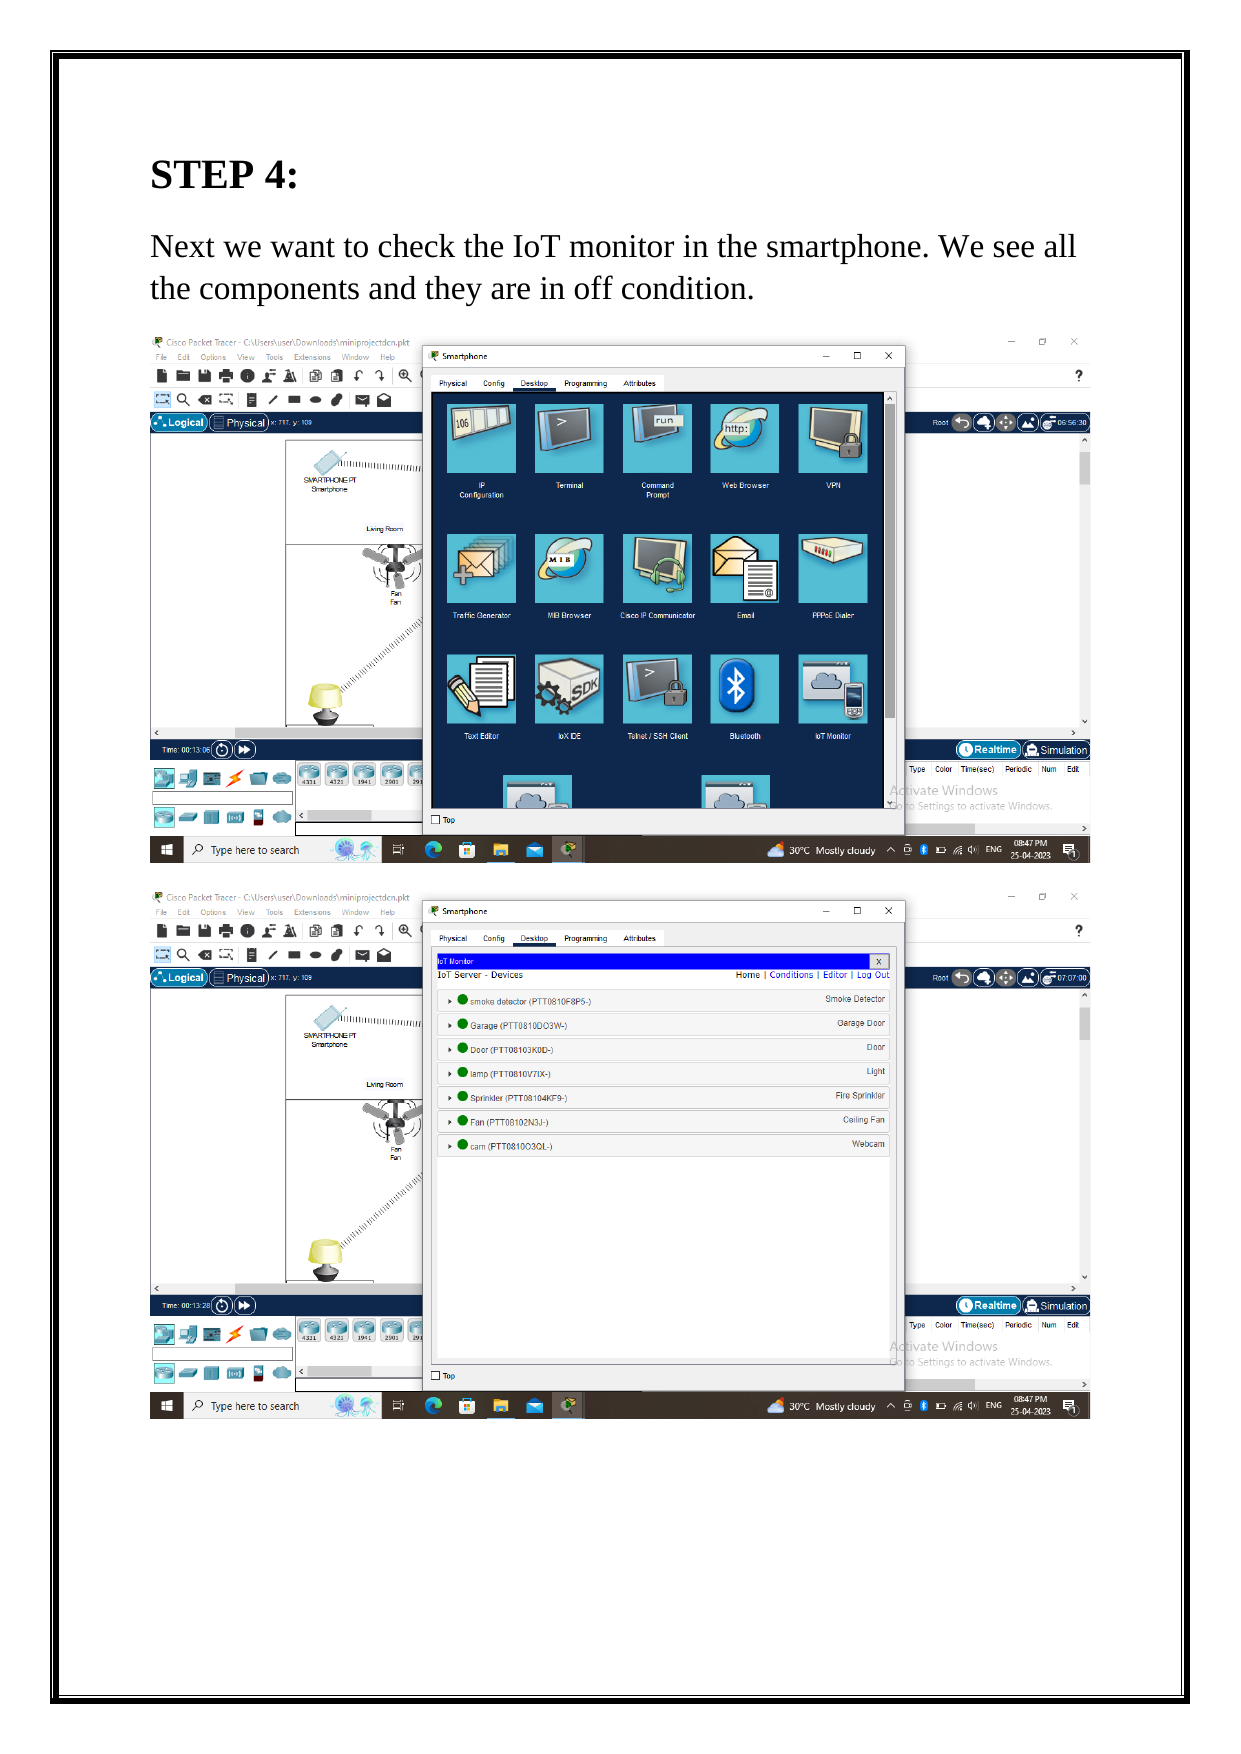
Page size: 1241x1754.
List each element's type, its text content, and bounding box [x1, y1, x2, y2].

picture [182, 419, 191, 427]
picture [150, 890, 1091, 1419]
picture [150, 334, 1091, 863]
text STEP 4: [150, 150, 1090, 198]
picture [183, 974, 191, 980]
text Next we want to check the IoT monitor in the smartphone. We see all the components and they are in off condition. [150, 227, 1090, 306]
